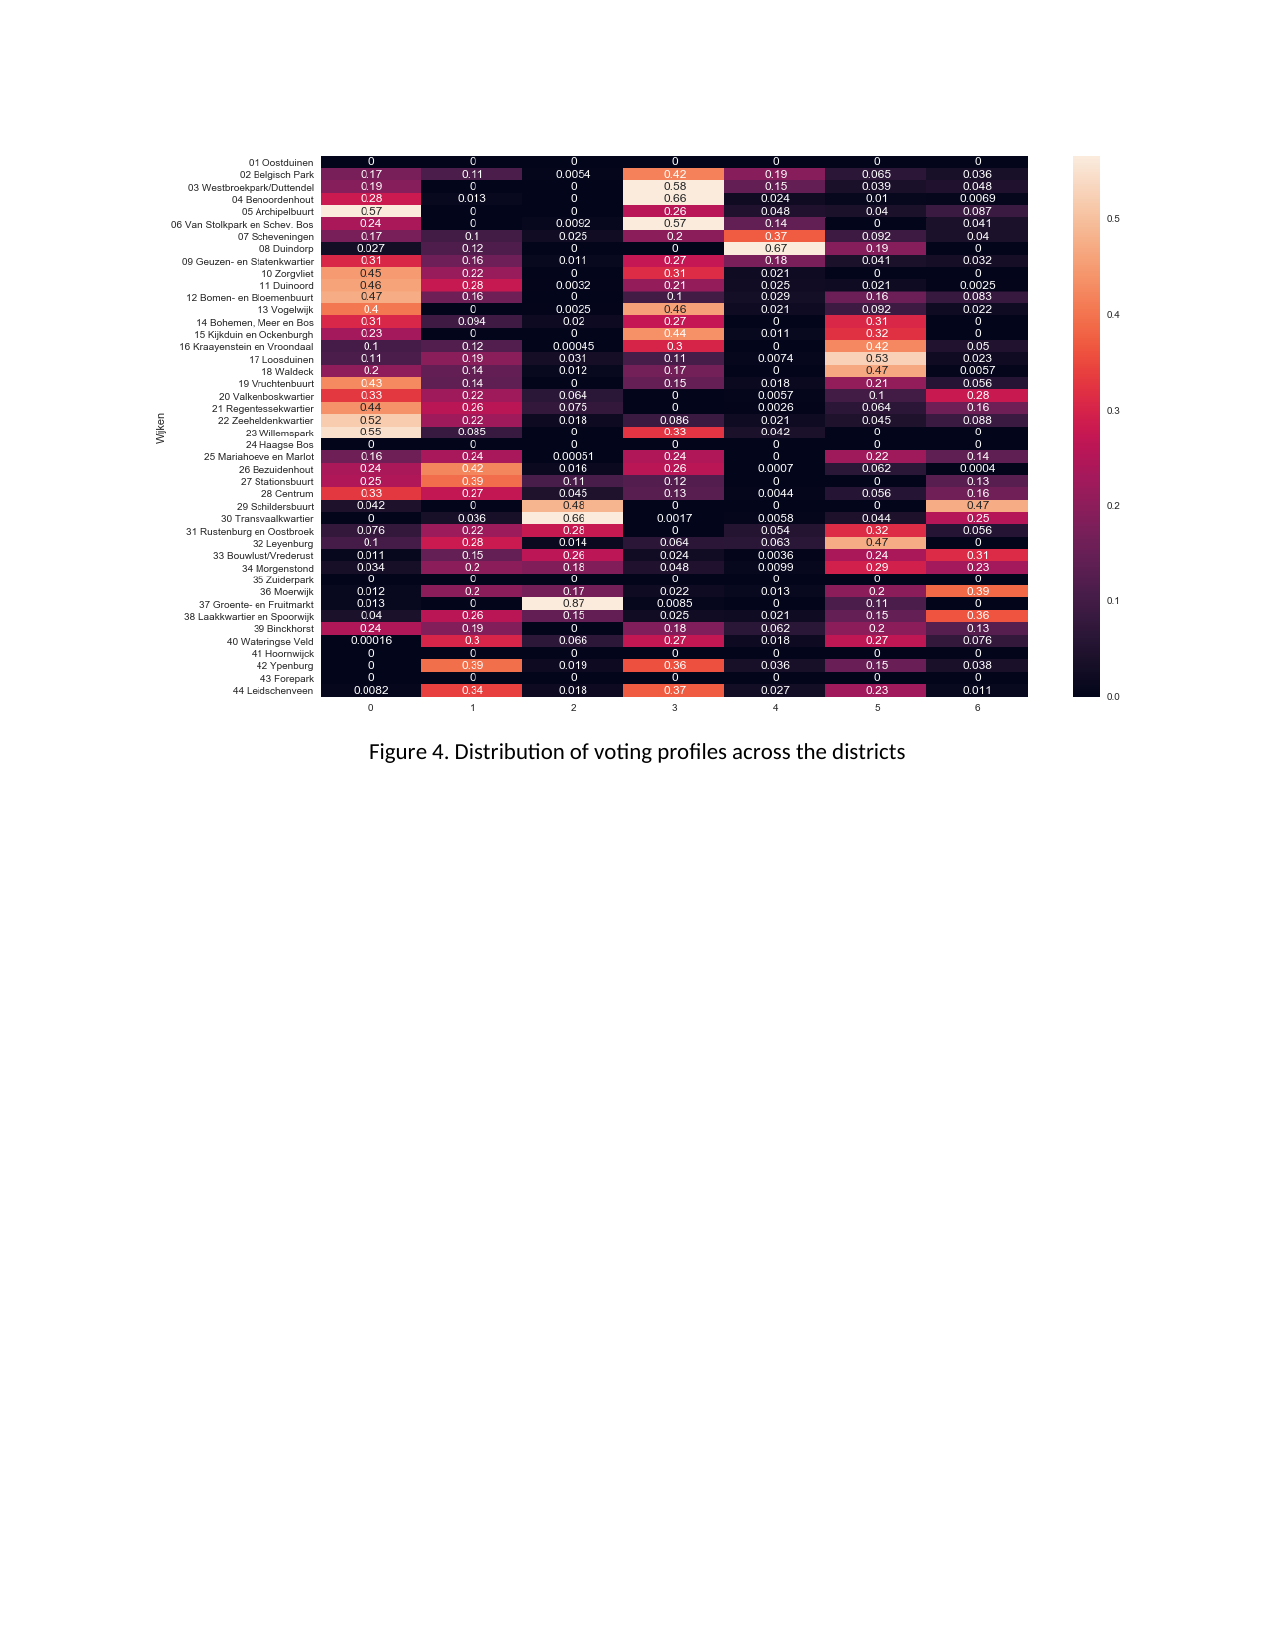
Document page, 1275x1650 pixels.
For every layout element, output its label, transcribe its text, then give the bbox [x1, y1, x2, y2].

text Figure 4. Distribution of voting profiles across the districts [150, 737, 1125, 766]
picture [150, 150, 1125, 719]
